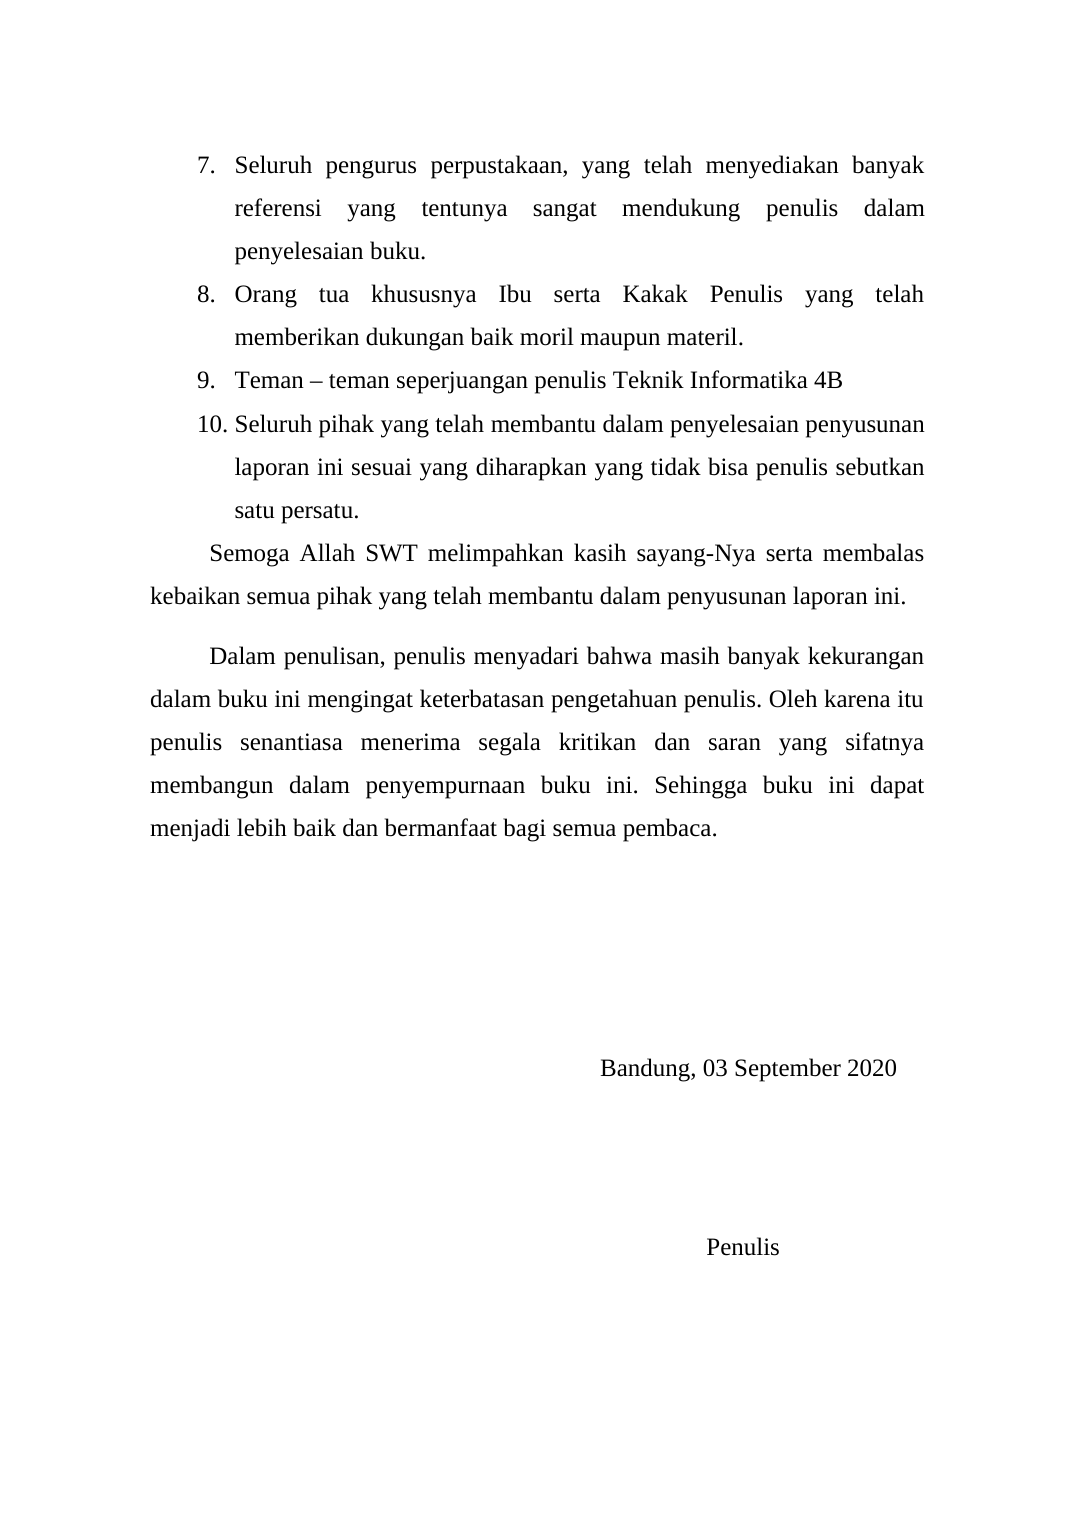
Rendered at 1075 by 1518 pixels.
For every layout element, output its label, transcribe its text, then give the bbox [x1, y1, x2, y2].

list Seluruh pihak yang telah membantu dalam penyelesaian penyusunan laporan ini sesuai yang diharapkan yang tidak bisa penulis sebutkan satu persatu. [197, 409, 925, 524]
text Dalam penulisan, penulis menyadari bahwa masih banyak kekurangan dalam buku ini mengingat keterbatasan pengetahuan penulis. Oleh karena itu penulis senantiasa menerima segala kritikan dan saran yang sifatnya membangun dalam penyempurnaan buku ini. Sehingga buku ini dapat menjadi lebih baik dan bermanfaat bagi semua pembaca. [150, 641, 925, 842]
text Semoga Allah SWT melimpahkan kasih sayang-Nya serta membalas kebaikan semua pihak yang telah membantu dalam penyusunan laporan ini. [150, 538, 925, 610]
text Bandung, 03 September 2020 [600, 1053, 925, 1081]
list Teman – teman seperjuangan penulis Teknik Informatika 4B [197, 366, 925, 394]
list Seluruh pengurus perpustakaan, yang telah menyediakan banyak referensi yang tentunya sangat mendukung penulis dalam penyelesaian buku. [197, 150, 925, 265]
text Penulis [675, 1232, 925, 1261]
list Orang tua khususnya Ibu serta Kakak Penulis yang telah memberikan dukungan baik moril maupun materil. [197, 279, 925, 351]
